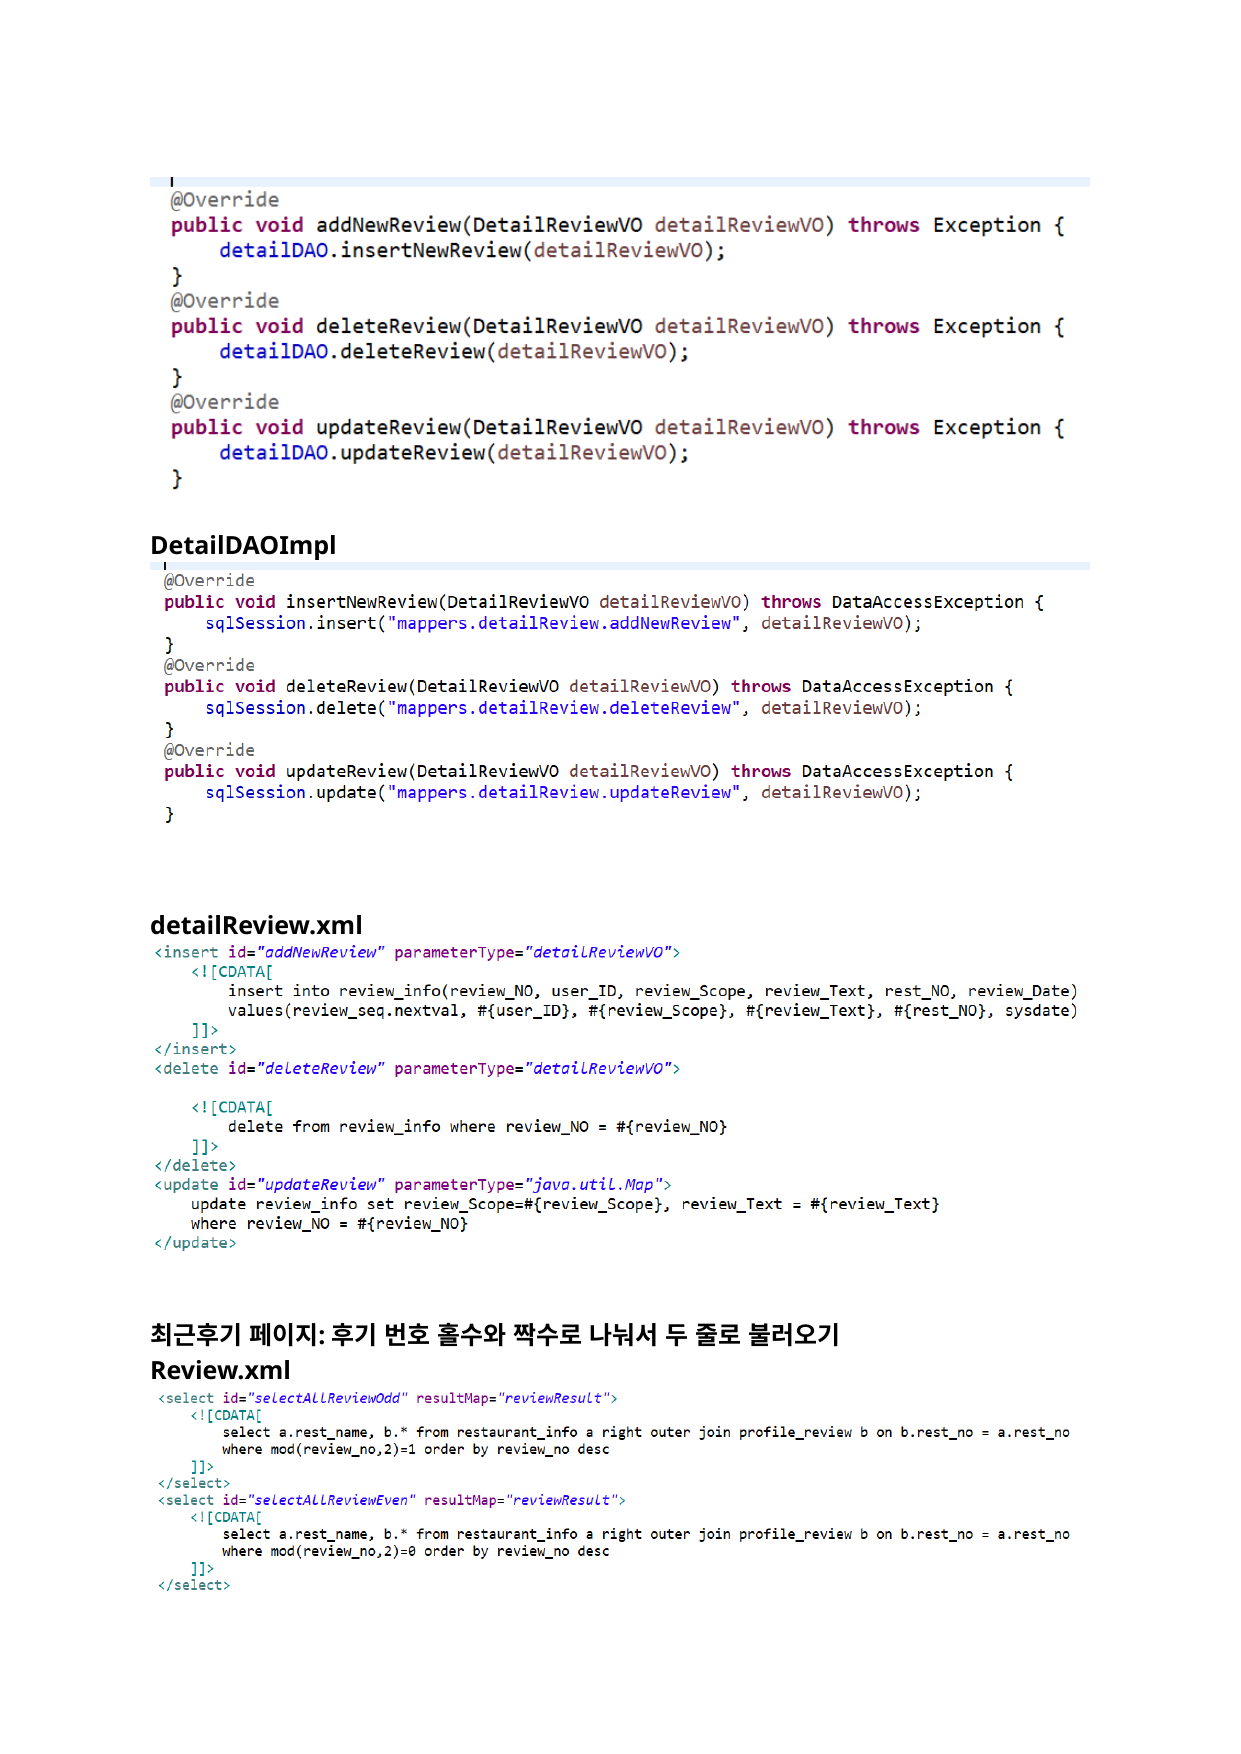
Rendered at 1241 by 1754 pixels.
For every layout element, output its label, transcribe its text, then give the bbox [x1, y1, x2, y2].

picture [150, 942, 1091, 1251]
text DetailDAOImpl [150, 528, 1090, 562]
text 최근후기 페이지: 후기 번호 홀수와 짝수로 나눠서 두 줄로 불러오기 [150, 1316, 1090, 1352]
text detailReview.xml [150, 908, 1090, 942]
picture [150, 562, 1091, 843]
picture [150, 177, 1091, 509]
text Review.xml [150, 1353, 1090, 1387]
picture [150, 1387, 1091, 1593]
